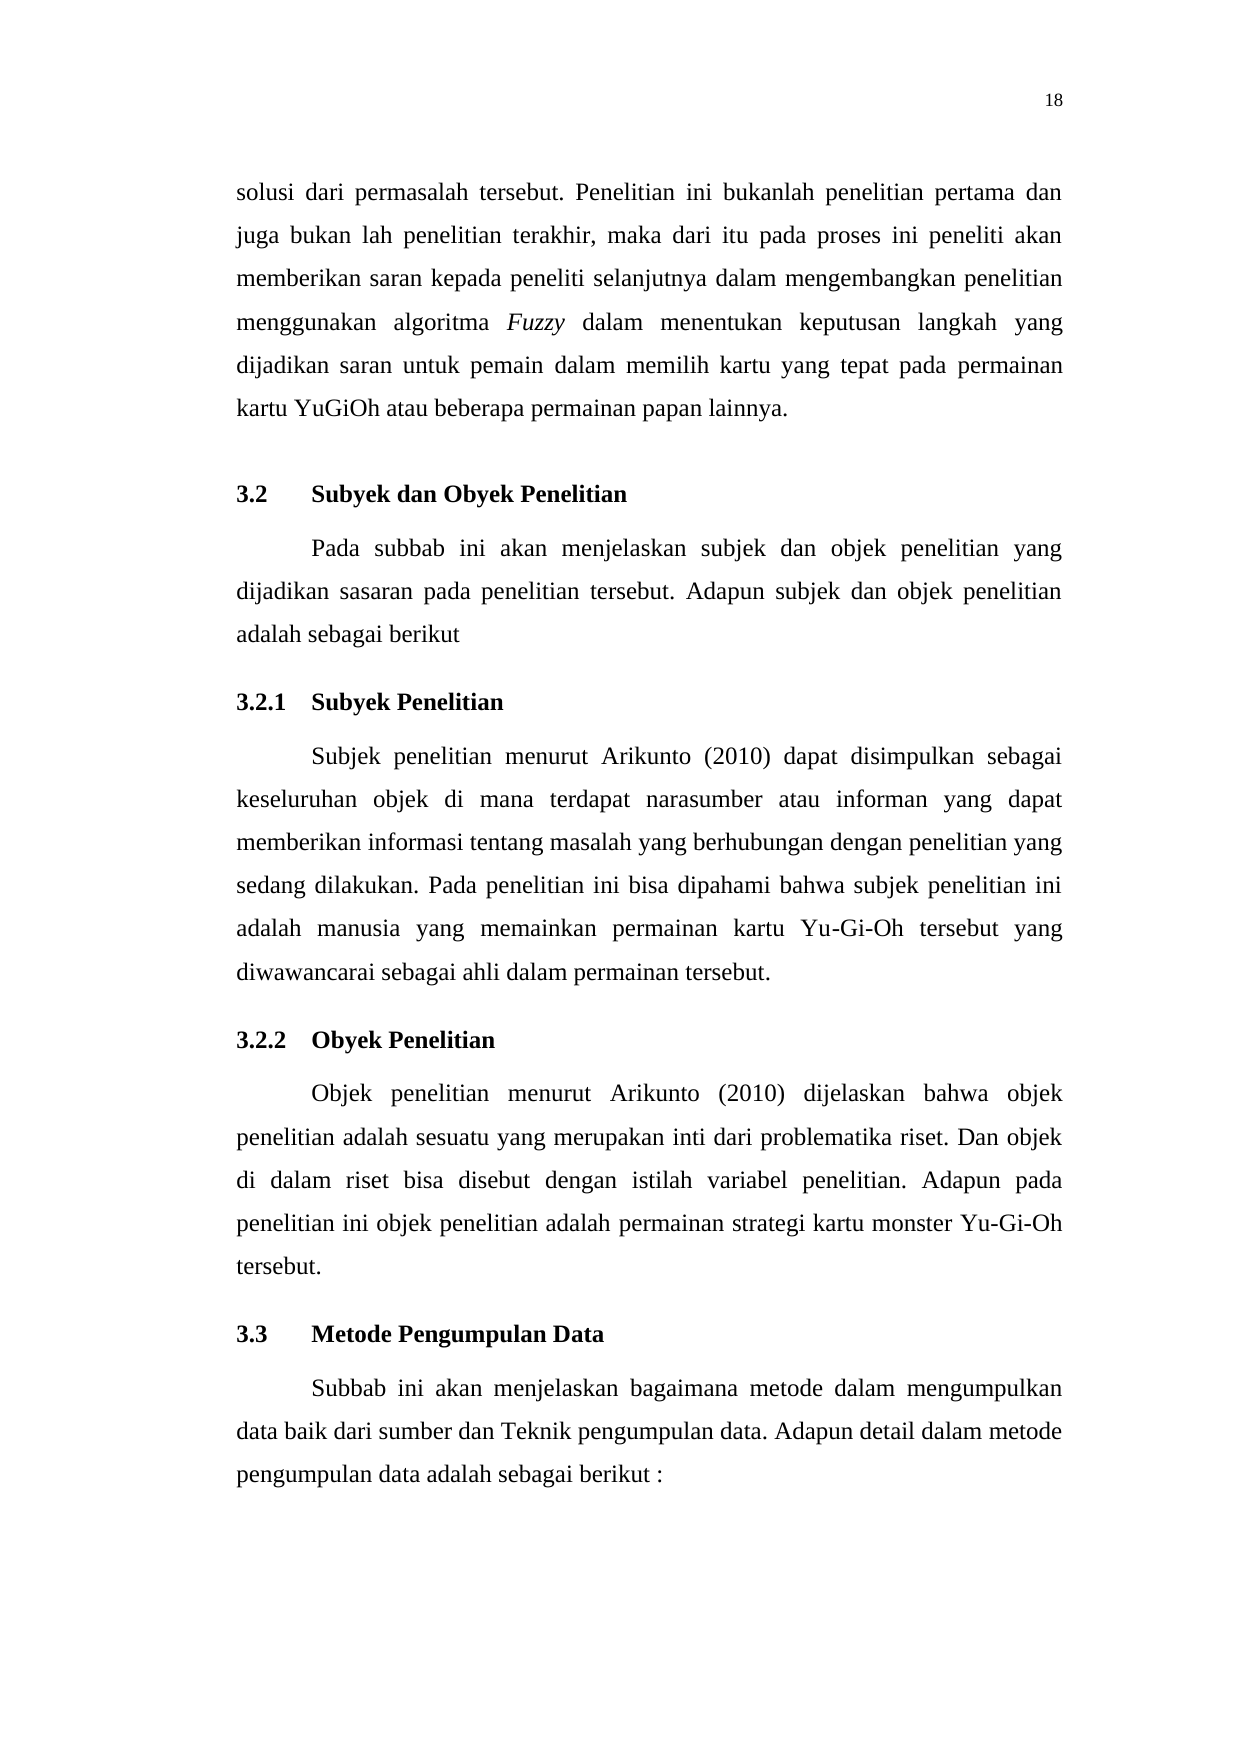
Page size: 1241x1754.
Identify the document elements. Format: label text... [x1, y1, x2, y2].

text Pada subbab ini akan menjelaskan subjek dan objek penelitian yang dijadikan sasaran pada penelitian tersebut. Adapun subjek dan objek penelitian adalah sebagai berikut [236, 533, 1063, 648]
text Objek penelitian menurut Arikunto (2010) dijelaskan bahwa objek penelitian adalah sesuatu yang merupakan inti dari problematika riset. Dan objek di dalam riset bisa disebut dengan istilah variabel penelitian. Adapun pada penelitian ini objek penelitian adalah permainan strategi kartu monster Yu-Gi-Oh tersebut. [236, 1078, 1063, 1280]
text Subbab ini akan menjelaskan bagaimana metode dalam mengumpulkan data baik dari sumber dan Teknik pengumpulan data. Adapun detail dalam metode pengumpulan data adalah sebagai berikut : [236, 1373, 1063, 1488]
subtitle Metode Pengumpulan Data [236, 1319, 1063, 1348]
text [236, 177, 1063, 422]
subtitle Subyek dan Obyek Penelitian [236, 479, 1063, 508]
text Subjek penelitian menurut Arikunto (2010) dapat disimpulkan sebagai keseluruhan objek di mana terdapat narasumber atau informan yang dapat memberikan informasi tentang masalah yang berhubungan dengan penelitian yang sedang dilakukan. Pada penelitian ini bisa dipahami bahwa subjek penelitian ini adalah manusia yang memainkan permainan kartu Yu-Gi-Oh tersebut yang diwawancarai sebagai ahli dalam permainan tersebut. [236, 741, 1063, 985]
subtitle Obyek Penelitian [236, 1025, 1063, 1053]
subtitle Subyek Penelitian [236, 687, 1063, 716]
